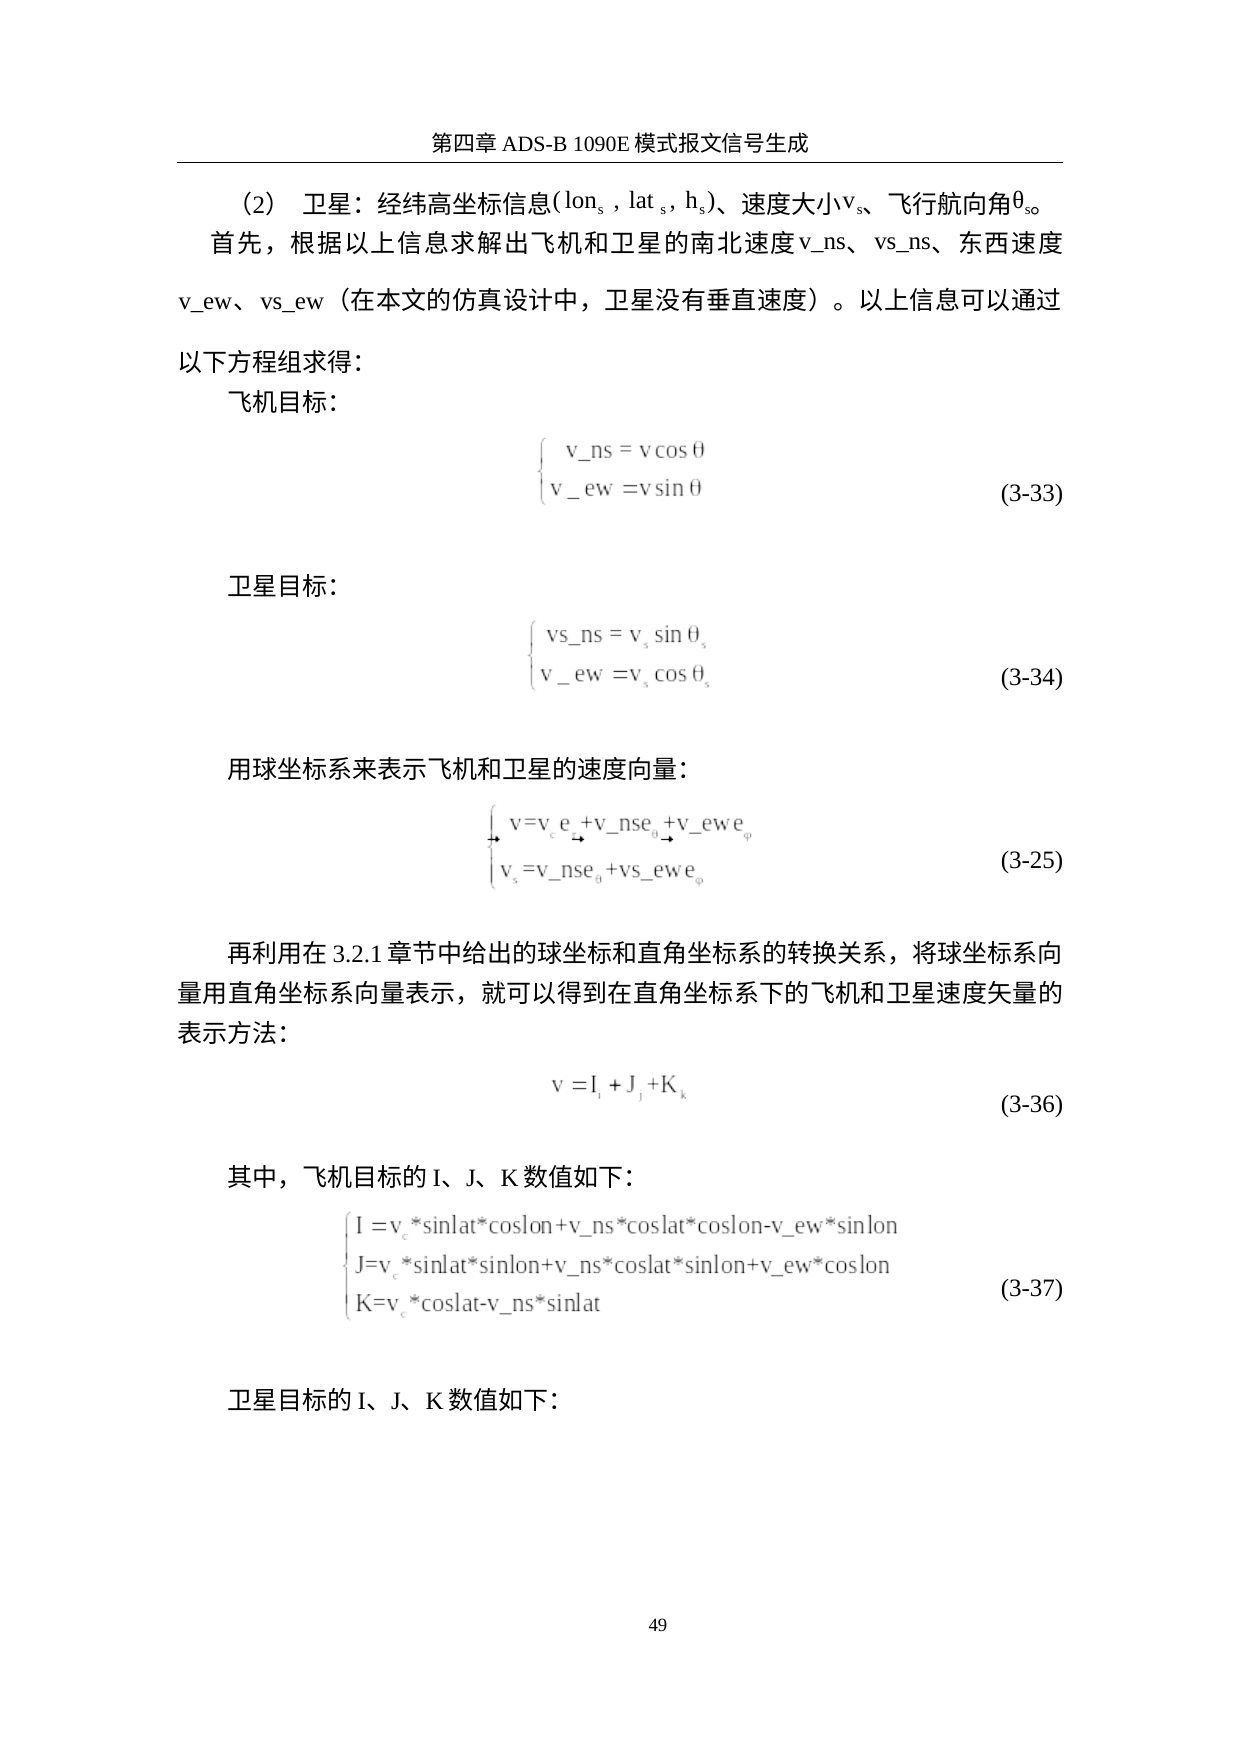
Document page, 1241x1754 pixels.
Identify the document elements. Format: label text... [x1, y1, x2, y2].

text 卫星目标： [177, 564, 1063, 604]
text (3-36) [177, 1064, 1063, 1143]
list 卫星：经纬高坐标信息、速度大小、飞行航向角。 [227, 182, 1063, 222]
text (3-37) [177, 1208, 1063, 1366]
text 其中，飞机目标的I、J、K数值如下： [177, 1156, 1063, 1195]
text (3-33) [177, 433, 1063, 552]
text (3-25) [177, 801, 1063, 919]
text 再利用在3.2.1章节中给出的球坐标和直角坐标系的转换关系，将球坐标系向量用直角坐标系向量表示，就可以得到在直角坐标系下的飞机和卫星速度矢量的表示方法： [177, 932, 1063, 1051]
text 飞机目标： [177, 381, 1063, 421]
text 用球坐标系来表示飞机和卫星的速度向量： [177, 748, 1063, 788]
text 卫星目标的I、J、K数值如下： [177, 1379, 1063, 1419]
text (3-34) [177, 617, 1063, 736]
text 首先，根据以上信息求解出飞机和卫星的南北速度、、东西速度、（在本文的仿真设计中，卫星没有垂直速度）。以上信息可以通过以下方程组求得： [177, 222, 1063, 381]
